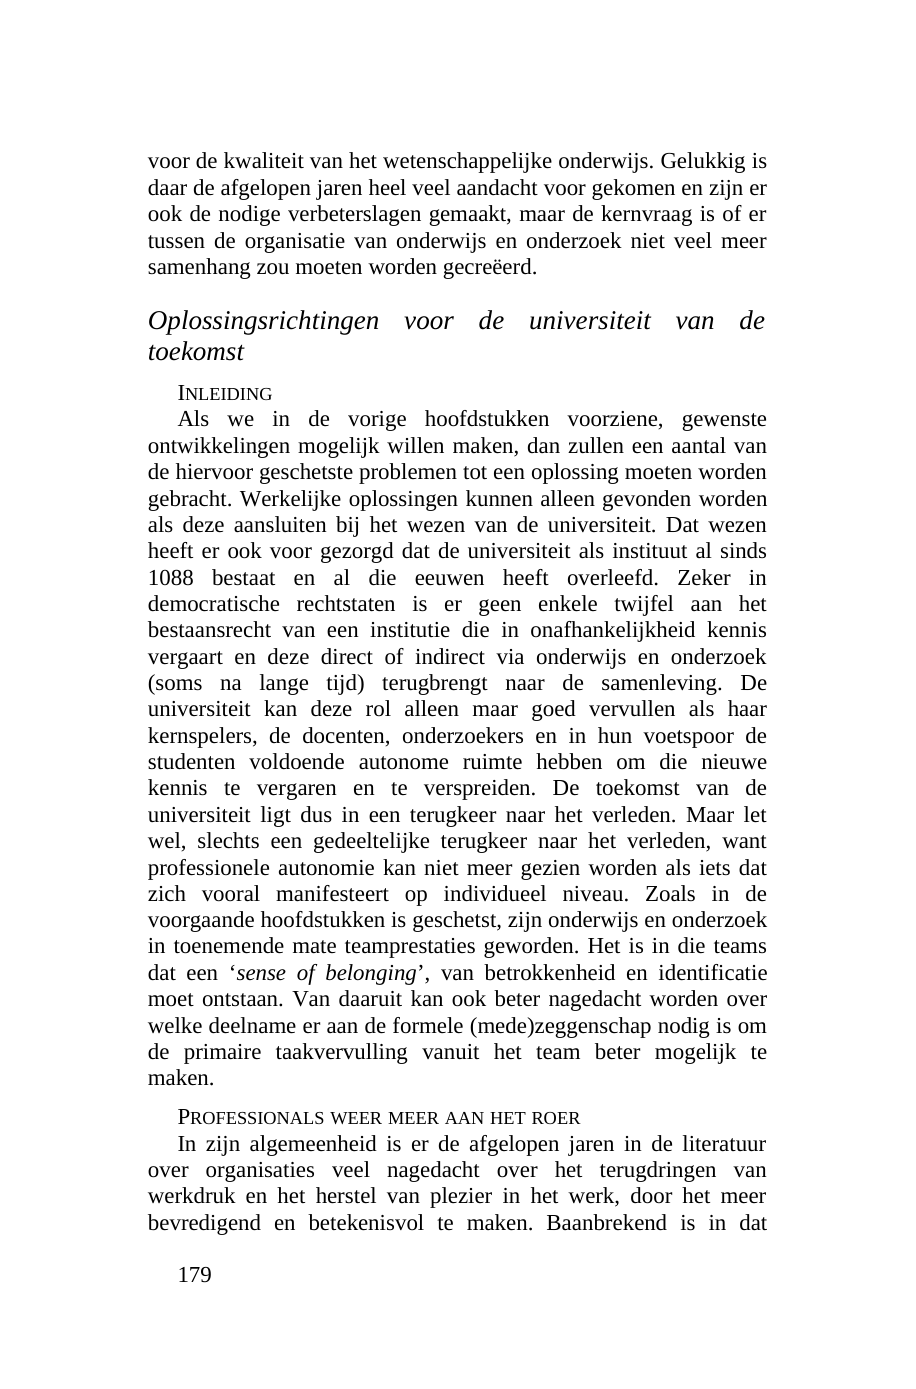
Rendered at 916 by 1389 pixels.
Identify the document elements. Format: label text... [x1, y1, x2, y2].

subtitle Professionals weer meer aan het roer [177, 1103, 768, 1129]
text Deze organisatorische scheiding heeft grote gevolgen gehad, op zijn minst in het universitaire personeelsbeleid en de onderlinge verhoudingen tussen de medewerkers. Omdat carrières vooral werden gemaakt langs de lijn van de onderzoeksprestaties, werd onderwijs voor velen een ‘last’ waarvoor je als het maar enigszins kon moest ‘uitkopen’. Chargerend werd het onderwijs lange tijd het werk voor de ‘jongste bedienden’, die op basis van tijdelijke contracten, zonder onderzoekstijd de bulk van het werk voor hun rekening namen. Dat dit tot grote ontevredenheid onder docenten zou leiden was te voorspellen, als ook dat dit gevolgen zou hebben voor de kwaliteit van het wetenschappelijke onderwijs. Gelukkig is daar de afgelopen jaren heel veel aandacht voor gekomen en zijn er ook de nodige verbeterslagen gemaakt, maar de kernvraag is of er tussen de organisatie van onderwijs en onderzoek niet veel meer samenhang zou moeten worden gecreëerd. [148, 148, 768, 279]
subtitle Oplossingsrichtingen voor de universiteit van de toekomst [148, 304, 768, 367]
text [148, 1129, 768, 1235]
text Als we in de vorige hoofdstukken voorziene, gewenste ontwikkelingen mogelijk willen maken, dan zullen een aantal van de hiervoor geschetste problemen tot een oplossing moeten worden gebracht. Werkelijke oplossingen kunnen alleen gevonden worden als deze aansluiten bij het wezen van de universiteit. Dat wezen heeft er ook voor gezorgd dat de universiteit als instituut al sinds 1088 bestaat en al die eeuwen heeft overleefd. Zeker in democratische rechtstaten is er geen enkele twijfel aan het bestaansrecht van een institutie die in onafhankelijkheid kennis vergaart en deze direct of indirect via onderwijs en onderzoek (soms na lange tijd) terugbrengt naar de samenleving. De universiteit kan deze rol alleen maar goed vervullen als haar kernspelers, de docenten, onderzoekers en in hun voetspoor de studenten voldoende autonome ruimte hebben om die nieuwe kennis te vergaren en te verspreiden. De toekomst van de universiteit ligt dus in een terugkeer naar het verleden. Maar let wel, slechts een gedeeltelijke terugkeer naar het verleden, want professionele autonomie kan niet meer gezien worden als iets dat zich vooral manifesteert op individueel niveau. Zoals in de voorgaande hoofdstukken is geschetst, zijn onderwijs en onderzoek in toenemende mate teamprestaties geworden. Het is in die teams dat een ‘sense of belonging’, van betrokkenheid en identificatie moet ontstaan. Van daaruit kan ook beter nagedacht worden over welke deelname er aan de formele (mede)zeggenschap nodig is om de primaire taakvervulling vanuit het team beter mogelijk te maken. [148, 406, 768, 1091]
subtitle Inleiding [177, 379, 768, 406]
